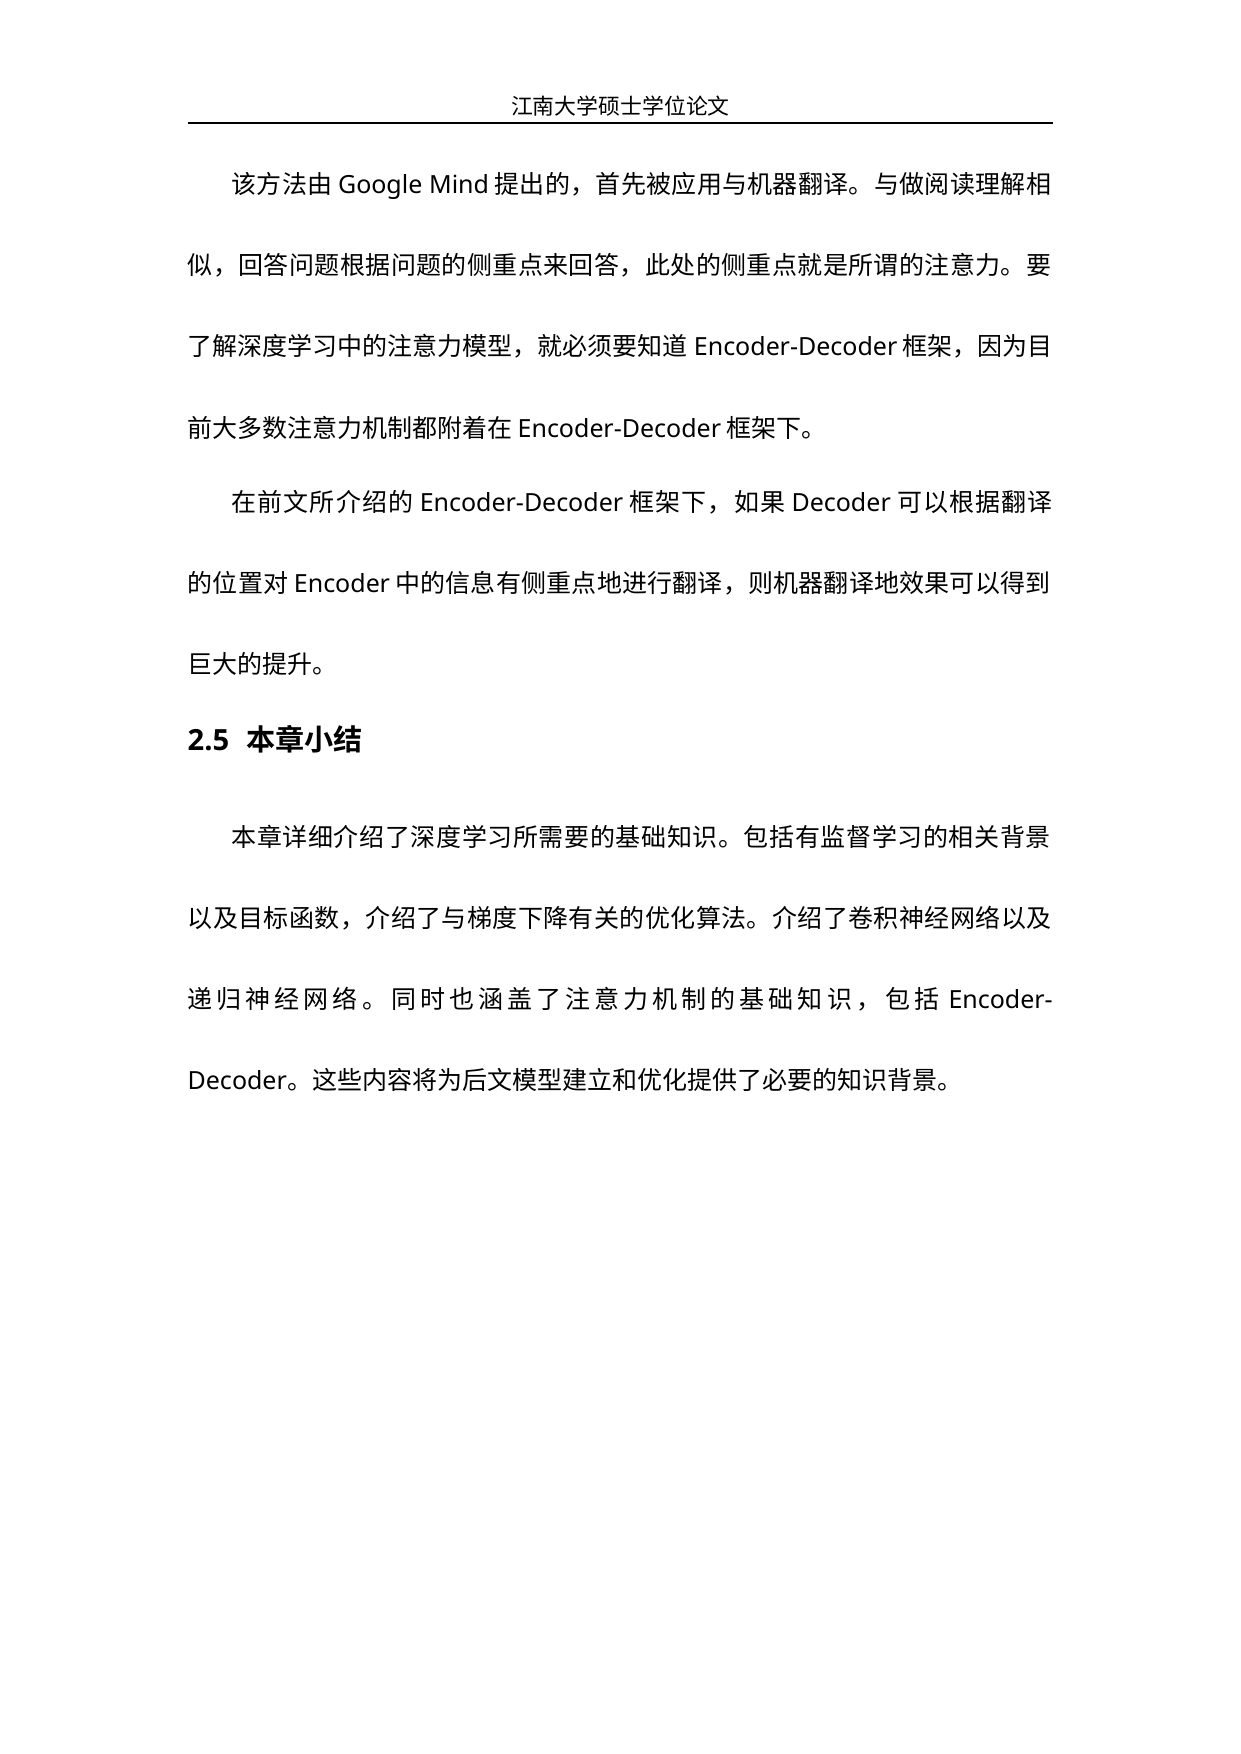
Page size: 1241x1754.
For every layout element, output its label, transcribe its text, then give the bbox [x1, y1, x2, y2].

subtitle 本章小结 [187, 717, 1053, 759]
text 本章详细介绍了深度学习所需要的基础知识。包括有监督学习的相关背景以及目标函数，介绍了与梯度下降有关的优化算法。介绍了卷积神经网络以及递归神经网络。同时也涵盖了注意力机制的基础知识，包括Encoder-Decoder。这些内容将为后文模型建立和优化提供了必要的知识背景。 [187, 803, 1053, 1111]
text 在前文所介绍的Encoder-Decoder框架下，如果Decoder可以根据翻译的位置对Encoder中的信息有侧重点地进行翻译，则机器翻译地效果可以得到巨大的提升。 [187, 468, 1053, 695]
text 该方法由Google Mind提出的，首先被应用与机器翻译。与做阅读理解相似，回答问题根据问题的侧重点来回答，此处的侧重点就是所谓的注意力。要了解深度学习中的注意力模型，就必须要知道Encoder-Decoder框架，因为目前大多数注意力机制都附着在Encoder-Decoder框架下。 [187, 150, 1053, 459]
